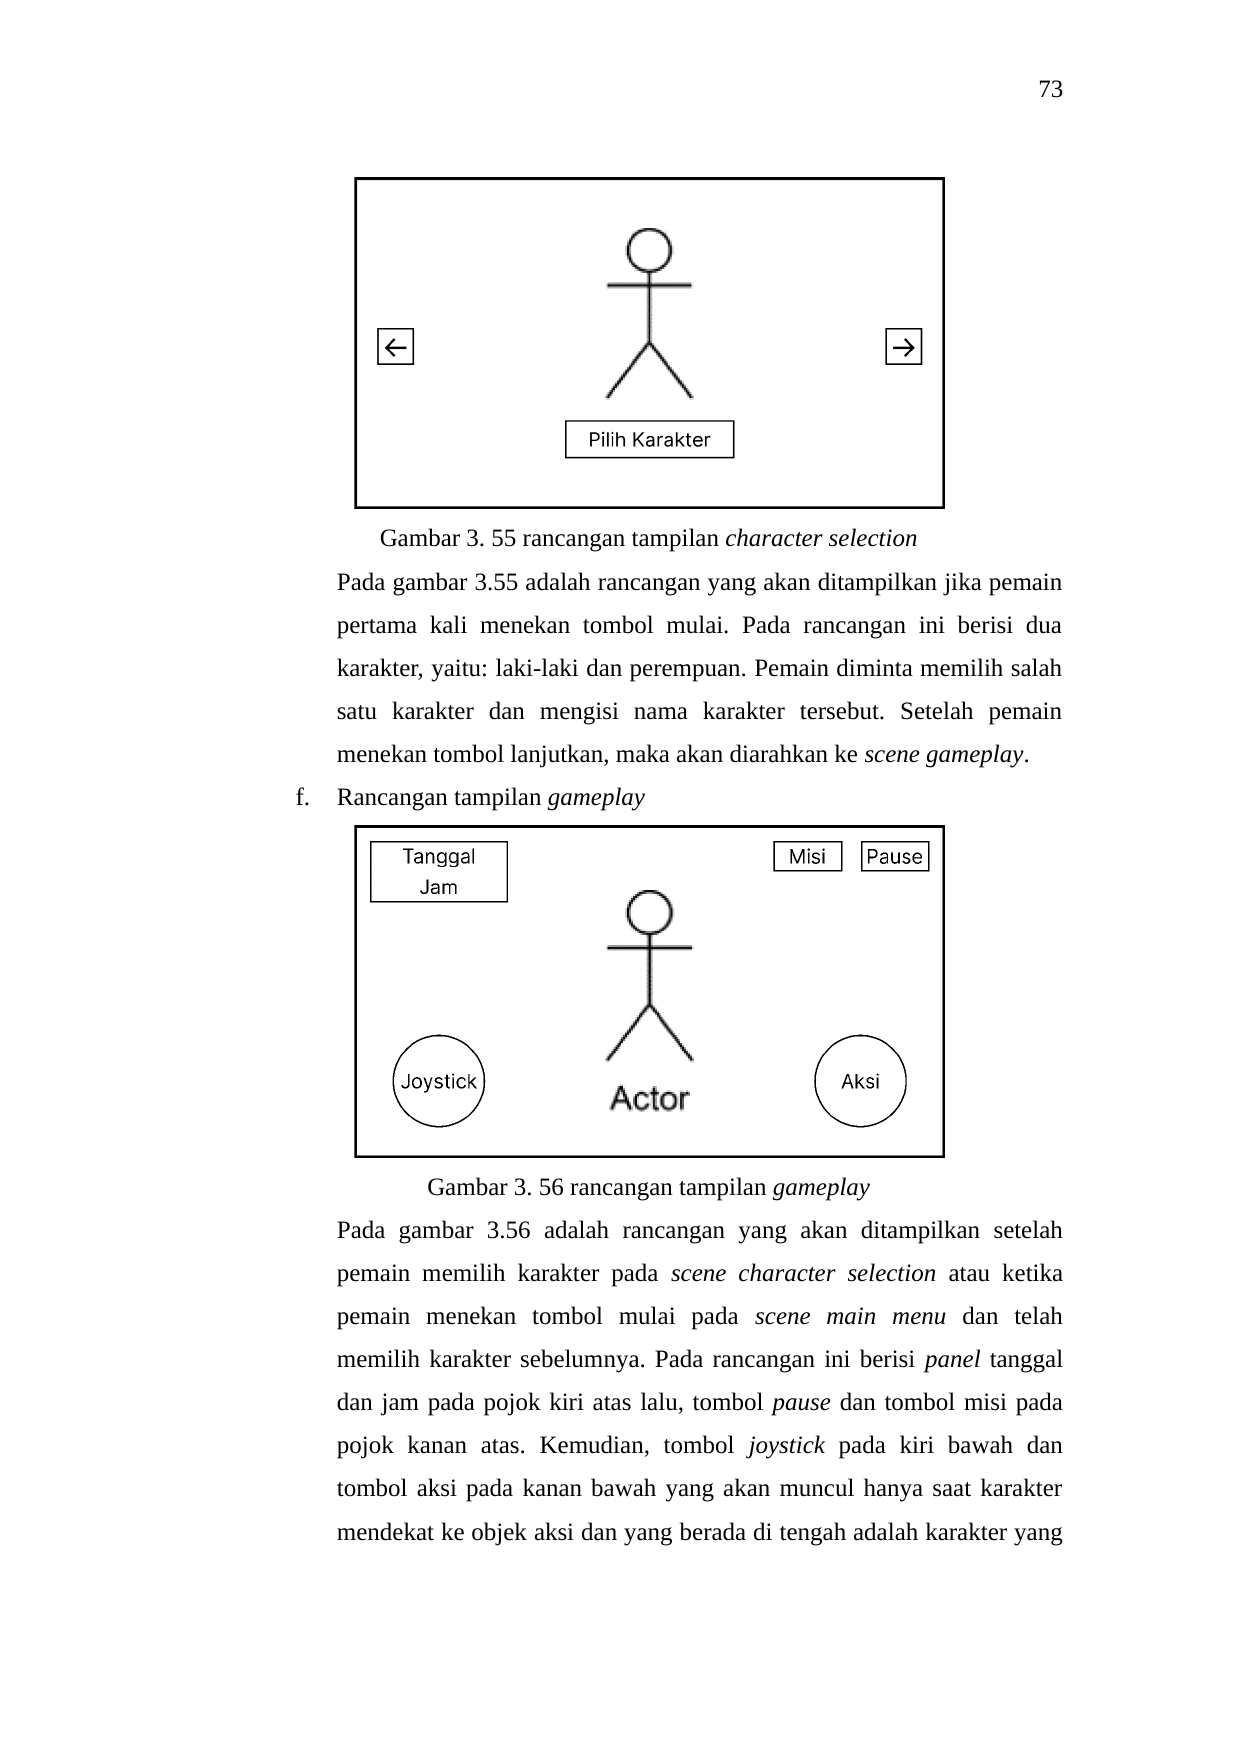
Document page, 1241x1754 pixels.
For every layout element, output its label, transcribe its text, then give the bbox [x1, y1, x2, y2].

picture [354, 177, 945, 509]
text Gambar 3. 55 rancangan tampilan character selection [236, 523, 1063, 552]
list Rancangan tampilan gameplay [295, 782, 1063, 811]
text Gambar 3. 56 rancangan tampilan gameplay [236, 1172, 1063, 1200]
picture [354, 825, 945, 1158]
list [337, 1215, 1063, 1545]
text Pada gambar 3.55 adalah rancangan yang akan ditampilkan jika pemain pertama kali menekan tombol mulai. Pada rancangan ini berisi dua karakter, yaitu: laki-laki dan perempuan. Pemain diminta memilih salah satu karakter dan mengisi nama karakter tersebut. Setelah pemain menekan tombol lanjutkan, maka akan diarahkan ke scene gameplay. [337, 567, 1063, 768]
